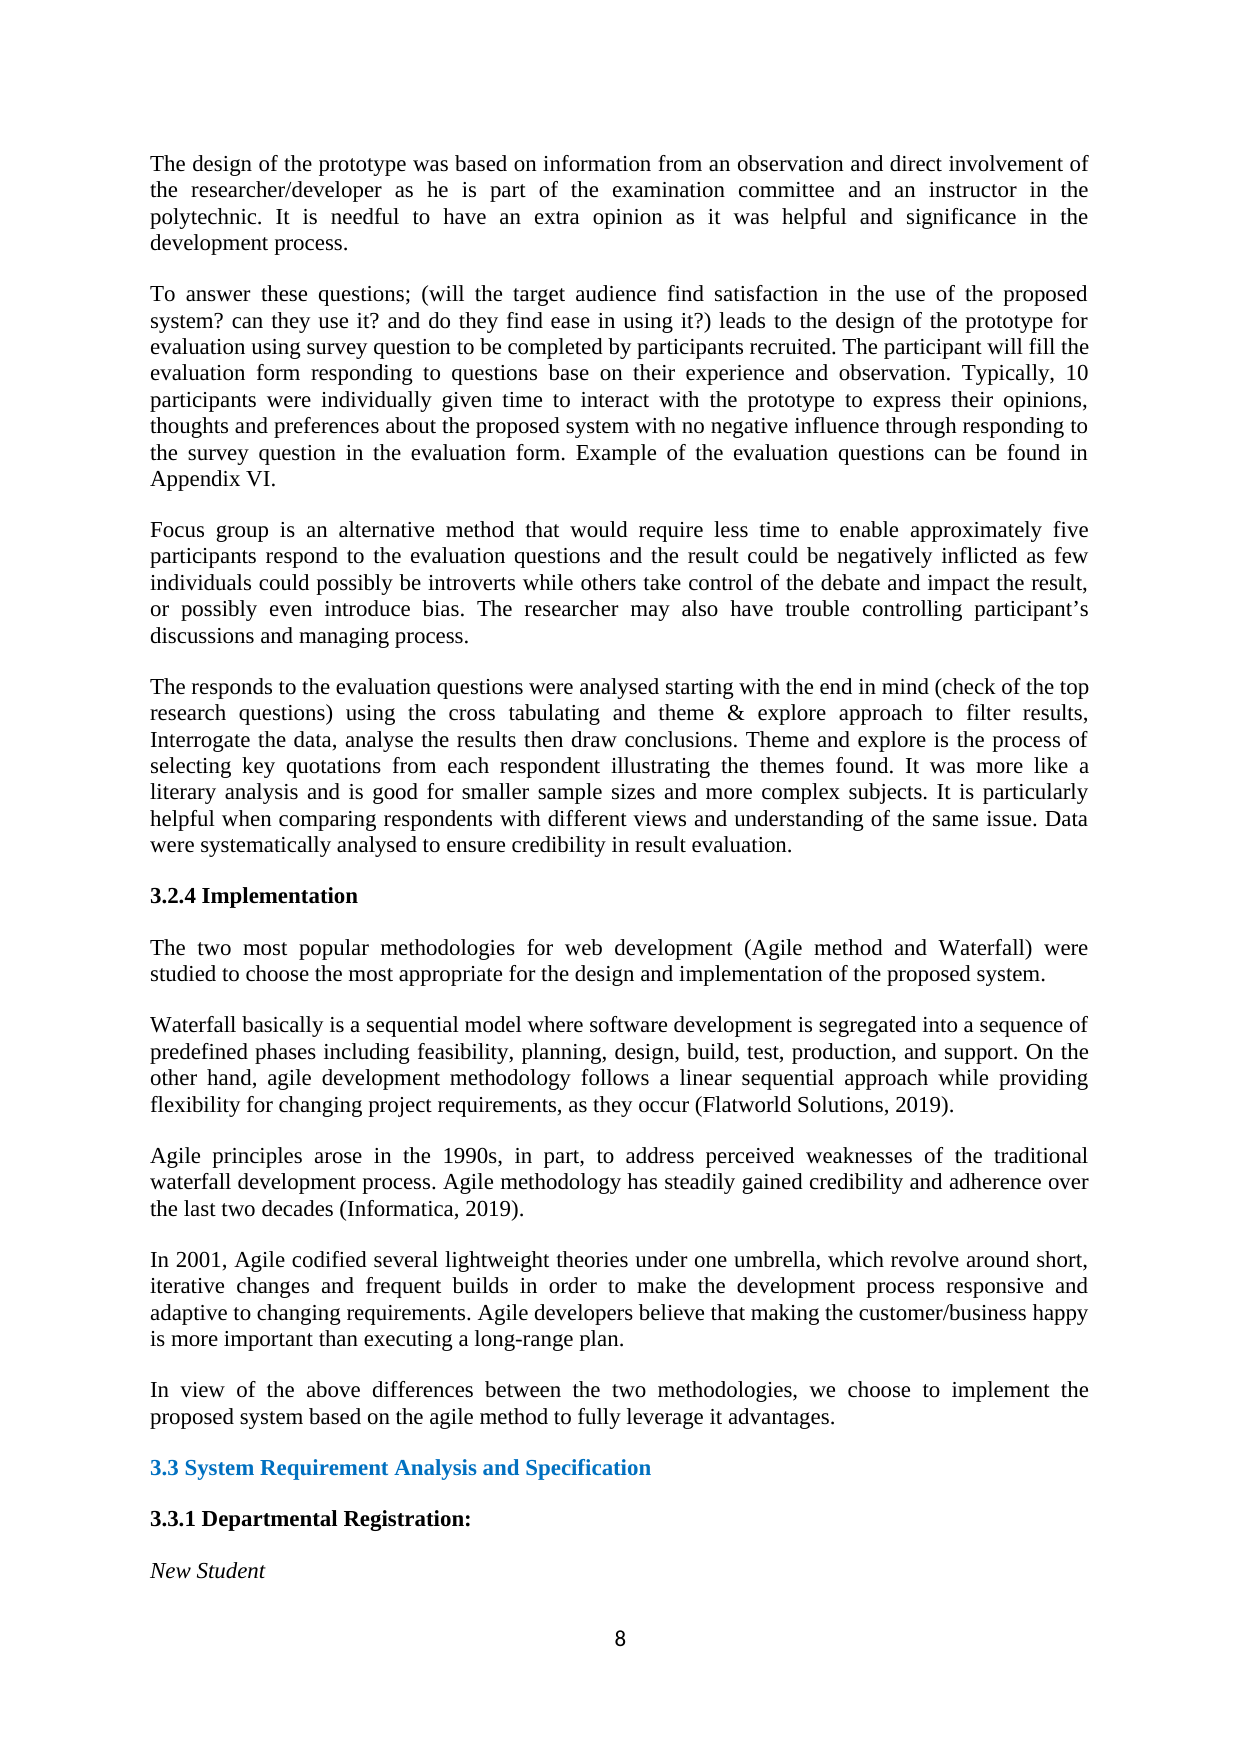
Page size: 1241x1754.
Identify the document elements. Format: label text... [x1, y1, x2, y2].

text In view of the above differences between the two methodologies, we choose to implement the proposed system based on the agile method to fully leverage it advantages. [150, 1376, 1090, 1429]
subtitle 3.2.4 Implementation [150, 882, 1090, 909]
text Agile principles arose in the 1990s, in part, to address perceived weaknesses of the traditional waterfall development process. Agile methodology has steadily gained credibility and adherence over the last two decades (Informatica, 2019). [150, 1142, 1090, 1221]
text New Student [150, 1557, 1090, 1583]
text The design of the prototype was based on information from an observation and direct involvement of the researcher/developer as he is part of the examination committee and an instructor in the polytechnic. It is needful to have an extra opinion as it was helpful and significance in the development process. [150, 150, 1090, 255]
text Waterfall basically is a sequential model where software development is segregated into a sequence of predefined phases including feasibility, planning, design, build, test, production, and support. On the other hand, agile development methodology follows a linear sequential approach while providing flexibility for changing project requirements, as they occur (Flatworld Solutions, 2019). [150, 1012, 1090, 1117]
text Focus group is an alternative method that would require less time to enable approximately five participants respond to the evaluation questions and the result could be negatively inflicted as few individuals could possibly be introverts while others take control of the debate and impact the result, or possibly even introduce bias. The researcher may also have trouble controlling participant’s discussions and managing process. [150, 516, 1090, 648]
subtitle 3.3 System Requirement Analysis and Specification [150, 1454, 1090, 1481]
text In 2001, Agile codified several lightweight theories under one umbrella, which revolve around short, iterative changes and frequent builds in order to make the development process responsive and adaptive to changing requirements. Agile developers believe that making the customer/business happy is more important than executing a long-range plan. [150, 1246, 1090, 1351]
subtitle 3.3.1 Departmental Registration: [150, 1506, 1090, 1532]
text The responds to the evaluation questions were analysed starting with the end in mind (check of the top research questions) using the cross tabulating and theme & explore approach to filter results, Interrogate the data, analyse the results then draw conclusions. Theme and explore is the process of selecting key quotations from each respondent illustrating the themes found. It was more like a literary analysis and is good for smaller sample sizes and more complex subjects. It is particularly helpful when comparing respondents with different views and understanding of the same issue. Data were systematically analysed to ensure credibility in result evaluation. [150, 673, 1090, 857]
text The two most popular methodologies for web development (Agile method and Waterfall) were studied to choose the most appropriate for the design and implementation of the proposed system. [150, 934, 1090, 987]
text To answer these questions; (will the target audience find satisfaction in the use of the proposed system? can they use it? and do they find ease in using it?) leads to the design of the prototype for evaluation using survey question to be completed by participants recruited. The participant will fill the evaluation form responding to questions base on their experience and observation. Typically, 10 participants were individually given time to interact with the prototype to express their opinions, thoughts and preferences about the proposed system with no negative influence through responding to the survey question in the evaluation form. Example of the evaluation questions can be found in Appendix VI. [150, 280, 1090, 491]
